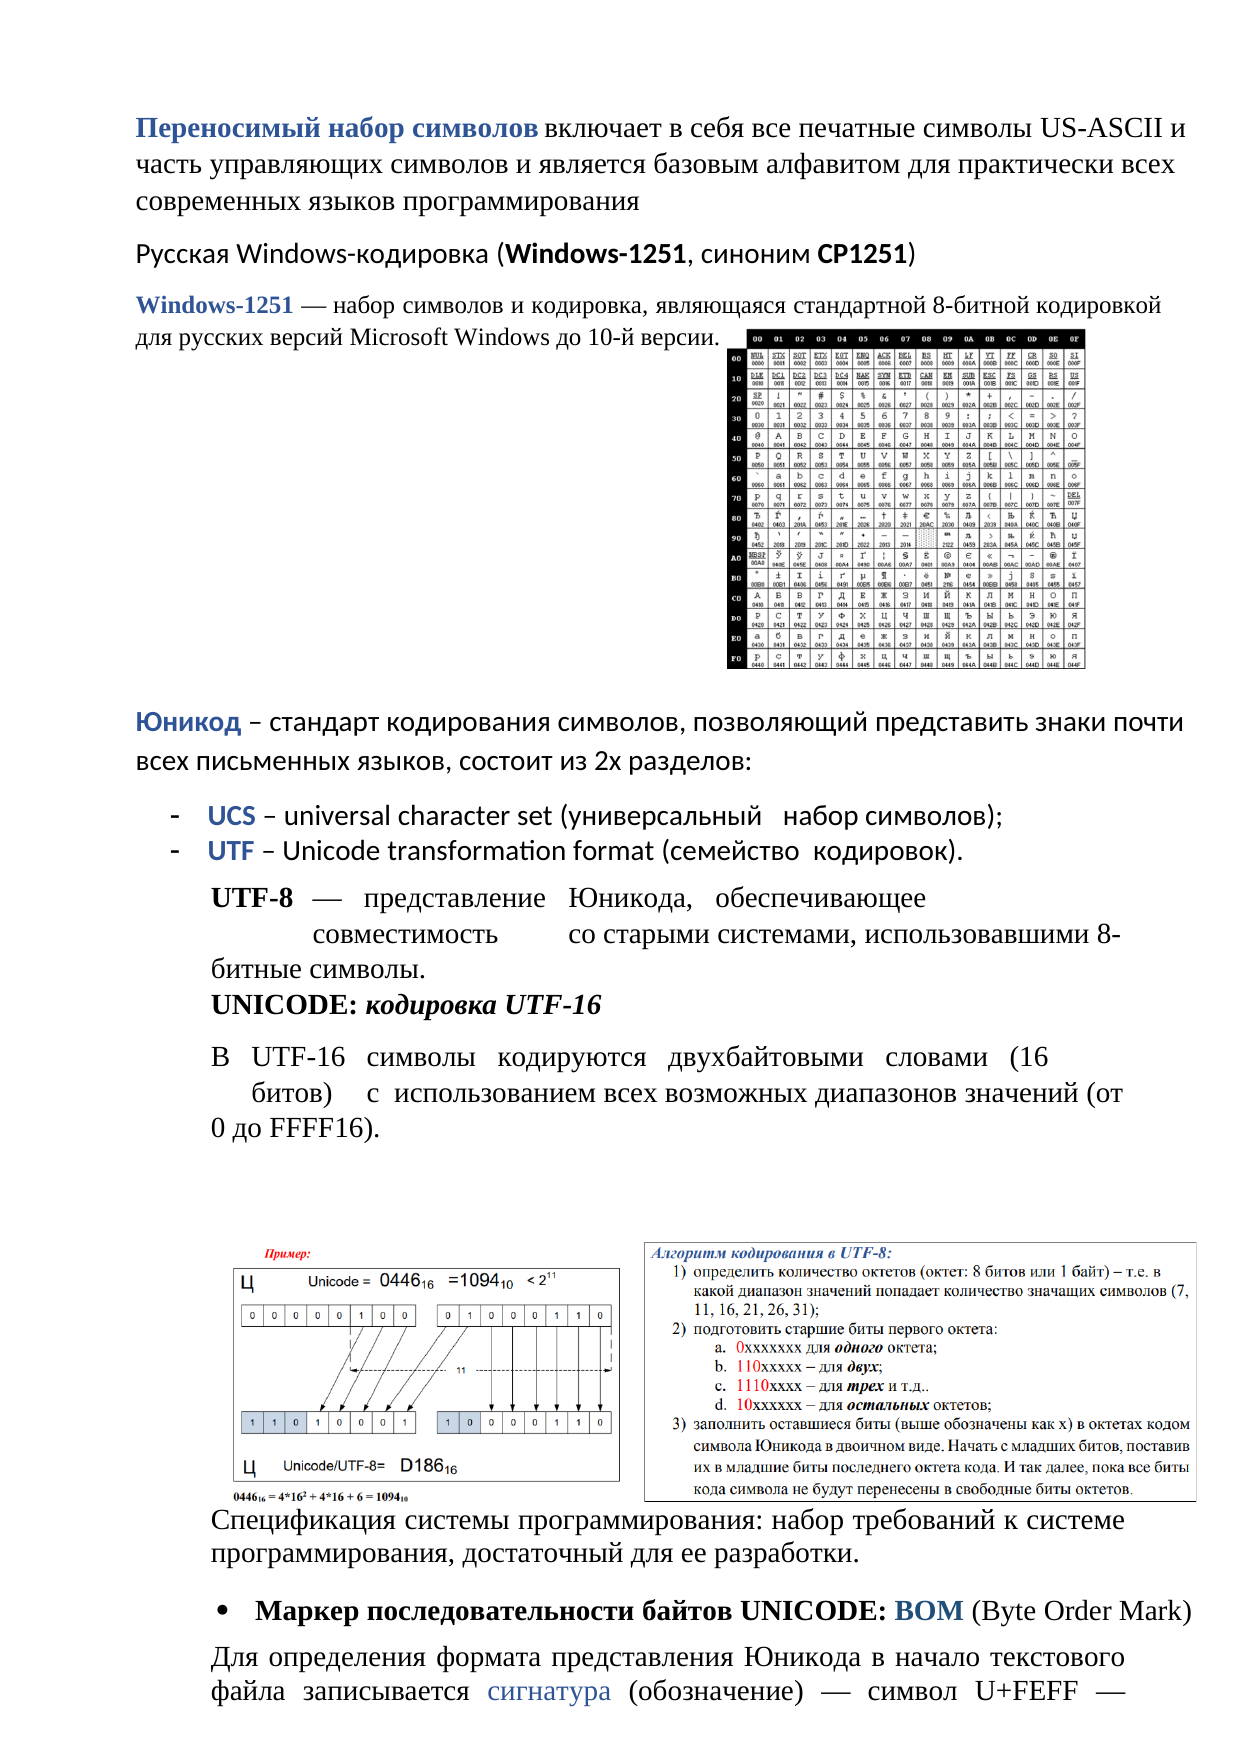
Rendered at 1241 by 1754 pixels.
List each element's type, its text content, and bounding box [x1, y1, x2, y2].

text Переносимый набор символов включает в себя все печатные символы US-ASCII и часть управляющих символов и является базовым алфавитом для практически всех современных языков программирования [135, 110, 1196, 216]
text UTF-8 — представление Юникода, обеспечивающее совместимость со старыми системами, использовавшими 8-битные символы. [211, 880, 1125, 985]
picture [640, 1233, 1197, 1503]
list Маркер последовательности байтов UNICODE: BOM (Byte Order Mark) [211, 1593, 1196, 1627]
list UTF – Unicode transformation format (семейство кодировок). [170, 832, 1186, 868]
text В UTF-16 символы кодируются двухбайтовыми словами (16 битов) с использованием всех возможных диапазонов значений (от 0 до FFFF16). [211, 1039, 1125, 1144]
text Спецификация системы программирования: набор требований к системе программирования, достаточный для ее разработки. [211, 1502, 1125, 1569]
text Юникод – стандарт кодирования символов, позволяющий представить знаки почти всех письменных языков, состоит из 2х разделов: [135, 703, 1196, 777]
picture [727, 324, 1086, 670]
list UCS – universal character set (универсальный набор символов); [170, 797, 1185, 832]
picture [216, 1242, 620, 1502]
text Windows-1251 — набор символов и кодировка, являющаяся стандартной 8-битной кодировкой для русских версий Microsoft Windows до 10-й версии. [135, 291, 1196, 350]
text UNICODE: кодировка UTF-16 [211, 987, 1196, 1020]
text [211, 1639, 1125, 1706]
text Русская Windows-кодировка (Windows-1251, синоним CP1251) [135, 236, 1196, 271]
